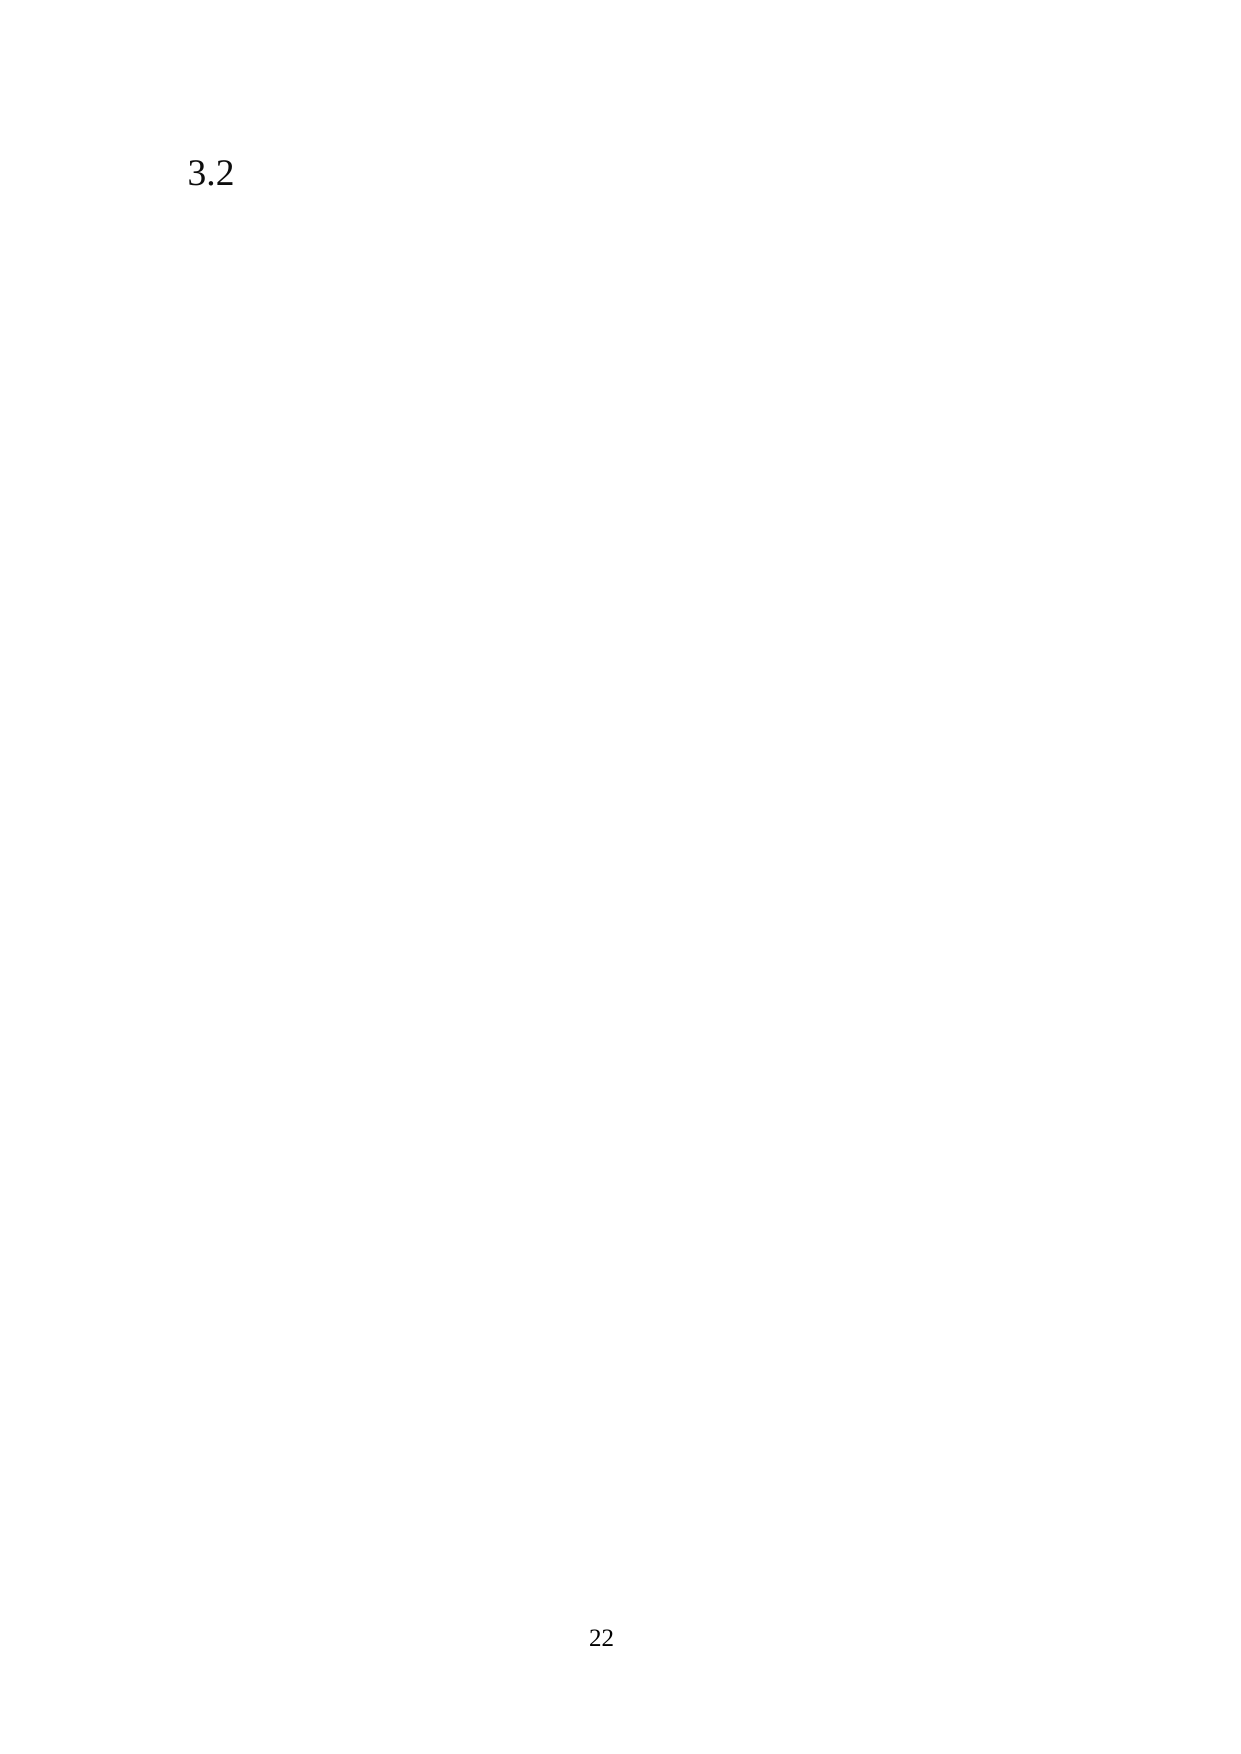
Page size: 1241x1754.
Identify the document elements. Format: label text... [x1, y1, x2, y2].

subtitle System Architecture [187, 150, 1053, 193]
